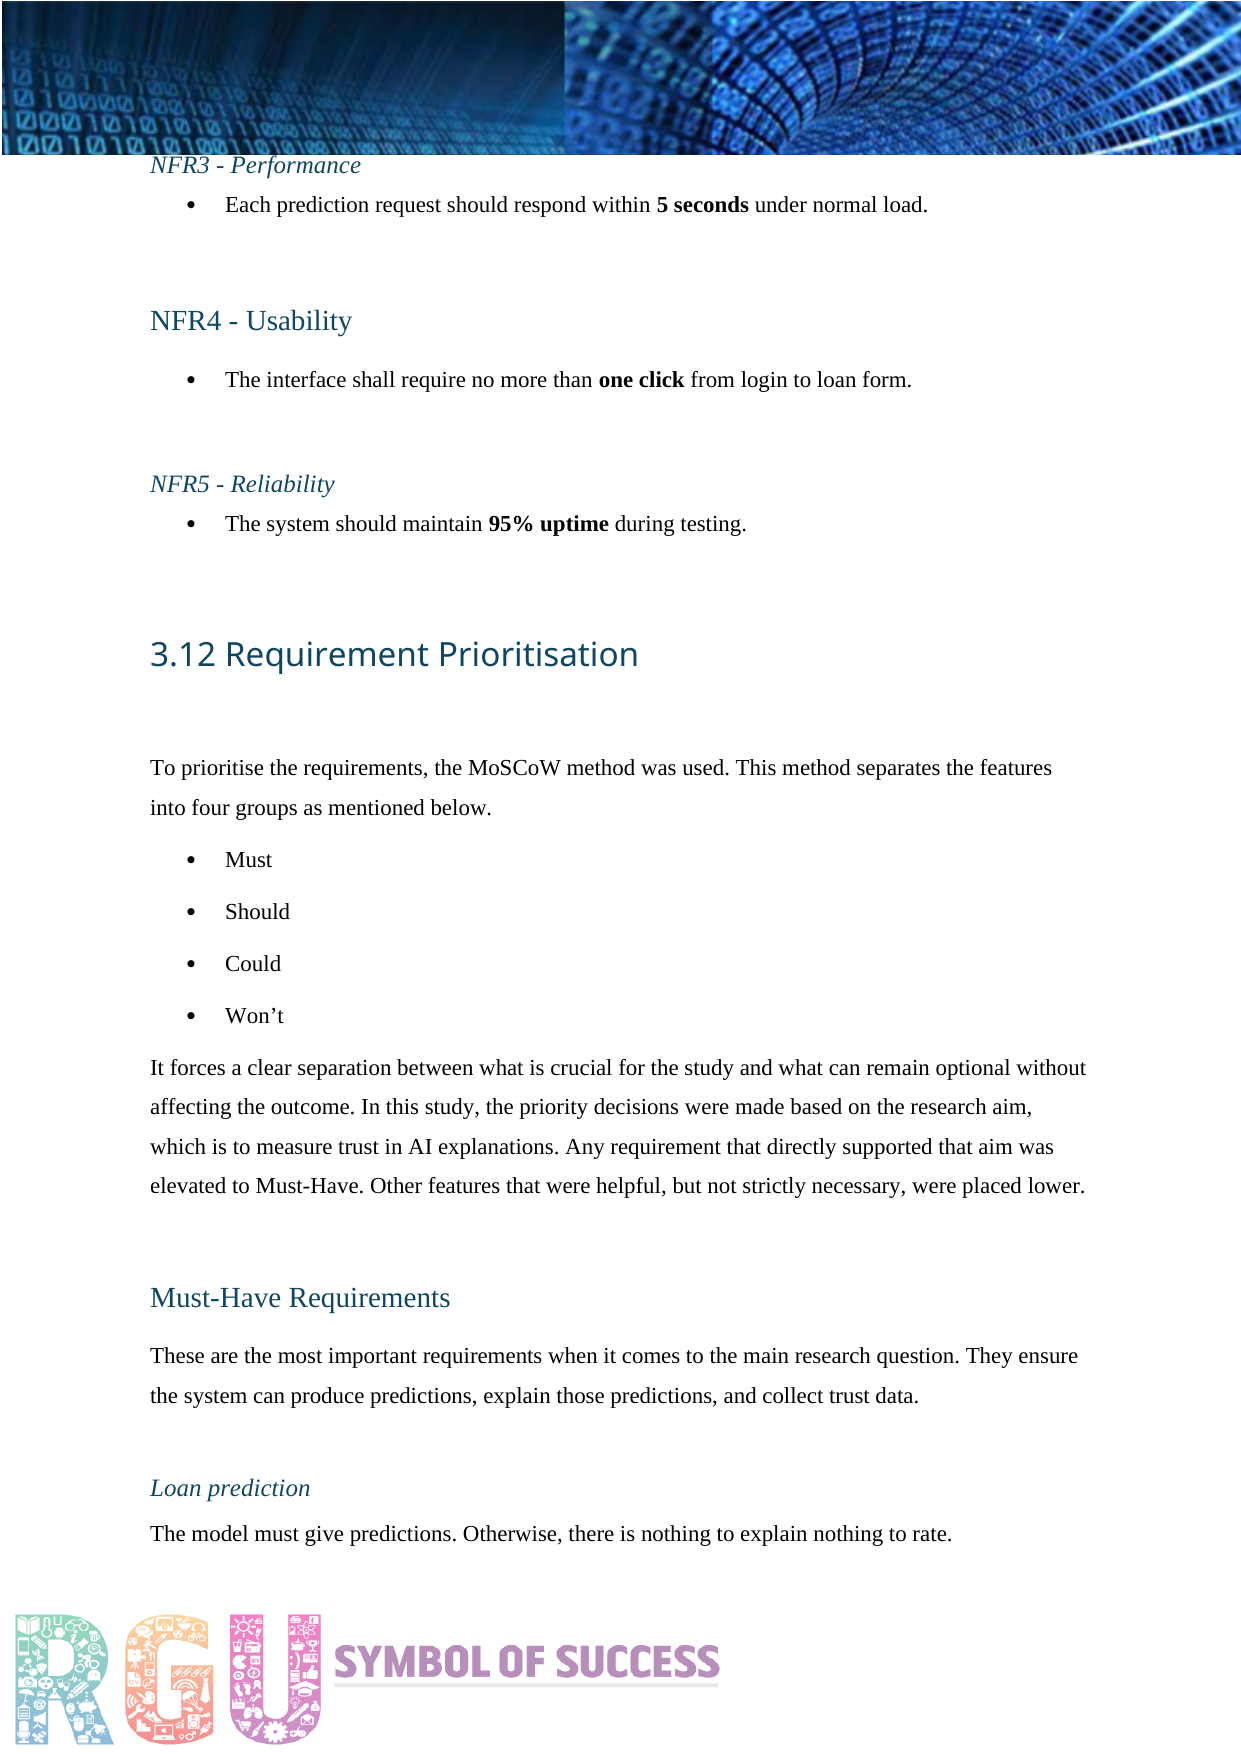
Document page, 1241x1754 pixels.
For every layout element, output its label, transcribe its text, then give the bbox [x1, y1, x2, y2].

subtitle NFR3 - Performance [150, 150, 1090, 179]
text These are the most important requirements when it comes to the main research question. They ensure the system can produce predictions, explain those predictions, and collect trust data. [150, 1343, 1090, 1408]
subtitle Loan prediction [150, 1473, 1090, 1502]
text To prioritise the requirements, the MoSCoW method was used. This method separates the features into four groups as mentioned below. [150, 754, 1090, 820]
list Each prediction request should respond within 5 seconds under normal load. [187, 191, 1090, 218]
list Won’t [187, 1002, 1090, 1028]
subtitle NFR4 - Usability [150, 303, 1090, 337]
text It forces a clear separation between what is crucial for the study and what can remain optional without affecting the outcome. In this study, the priority decisions were made based on the research aim, which is to measure trust in AI explanations. Any requirement that directly supported that aim was elevated to Must-Have. Other features that were helpful, but not strictly necessary, were placed lower. [150, 1054, 1090, 1198]
subtitle NFR5 - Reliability [150, 469, 1090, 498]
subtitle 3.12 Requirement Prioritisation [150, 631, 1090, 676]
list The system should maintain 95% uptime during testing. [187, 511, 1090, 537]
list Should [187, 898, 1090, 924]
subtitle Must-Have Requirements [150, 1280, 1090, 1313]
list Could [187, 950, 1090, 976]
list Must [187, 846, 1090, 872]
subtitle Trust survey storage [1, 1603, 733, 1754]
text The model must give predictions. Otherwise, there is nothing to explain nothing to rate. [150, 1520, 1090, 1547]
list The interface shall require no more than one click from login to loan form. [187, 366, 1090, 392]
picture [2, 1, 1241, 155]
